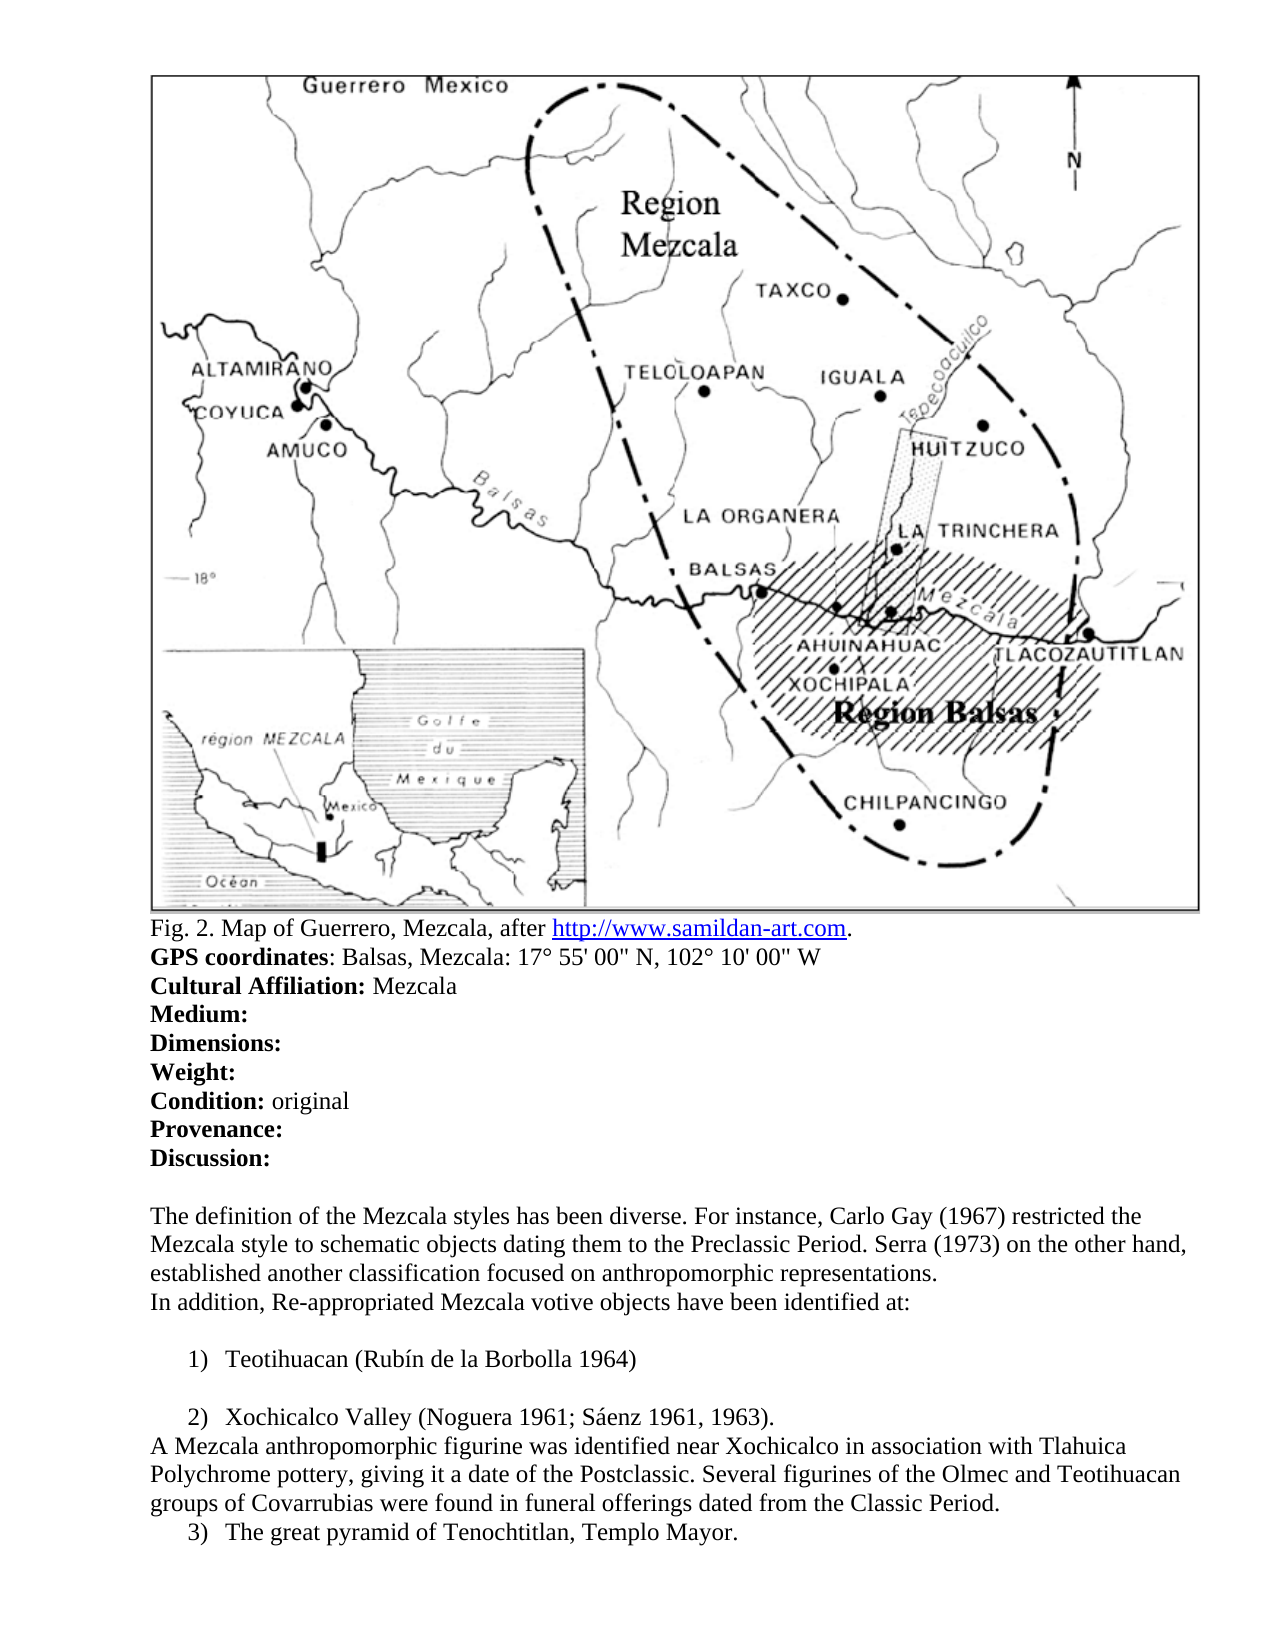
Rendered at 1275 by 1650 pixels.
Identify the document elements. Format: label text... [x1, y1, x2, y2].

text Condition: original [150, 1086, 1200, 1114]
text In addition, Re-appropriated Mezcala votive objects have been identified at: [150, 1287, 1200, 1316]
list The great pyramid of Tenochtitlan, Templo Mayor. [187, 1517, 1200, 1546]
picture [150, 75, 1200, 914]
text Weight: [150, 1057, 1200, 1086]
text Cultural Affiliation: Mezcala [150, 971, 1200, 999]
text Discussion: [150, 1143, 1200, 1172]
text The definition of the Mezcala styles has been diverse. For instance, Carlo Gay (1967) restricted the Mezcala style to schematic objects dating them to the Preclassic Period. Serra (1973) on the other hand, established another classification focused on anthropomorphic representations. [150, 1201, 1200, 1287]
list Xochicalco Valley (Noguera 1961; Sáenz 1961, 1963). [187, 1402, 1200, 1431]
text Medium: [150, 999, 1200, 1028]
text Fig. 2. Map of Guerrero, Mezcala, after http://www.samildan-art.com. [150, 914, 1200, 942]
text Dimensions: [150, 1028, 1200, 1057]
list Teotihuacan (Rubín de la Borbolla 1964) [187, 1344, 1200, 1373]
text GPS coordinates: Balsas, Mezcala: 17° 55' 00" N, 102° 10' 00" W [150, 942, 1200, 971]
text Provenance: [150, 1114, 1200, 1143]
text A Mezcala anthropomorphic figurine was identified near Xochicalco in association with Tlahuica Polychrome pottery, giving it a date of the Postclassic. Several figurines of the Olmec and Teotihuacan groups of Covarrubias were found in funeral offerings dated from the Classic Period. [150, 1431, 1200, 1517]
